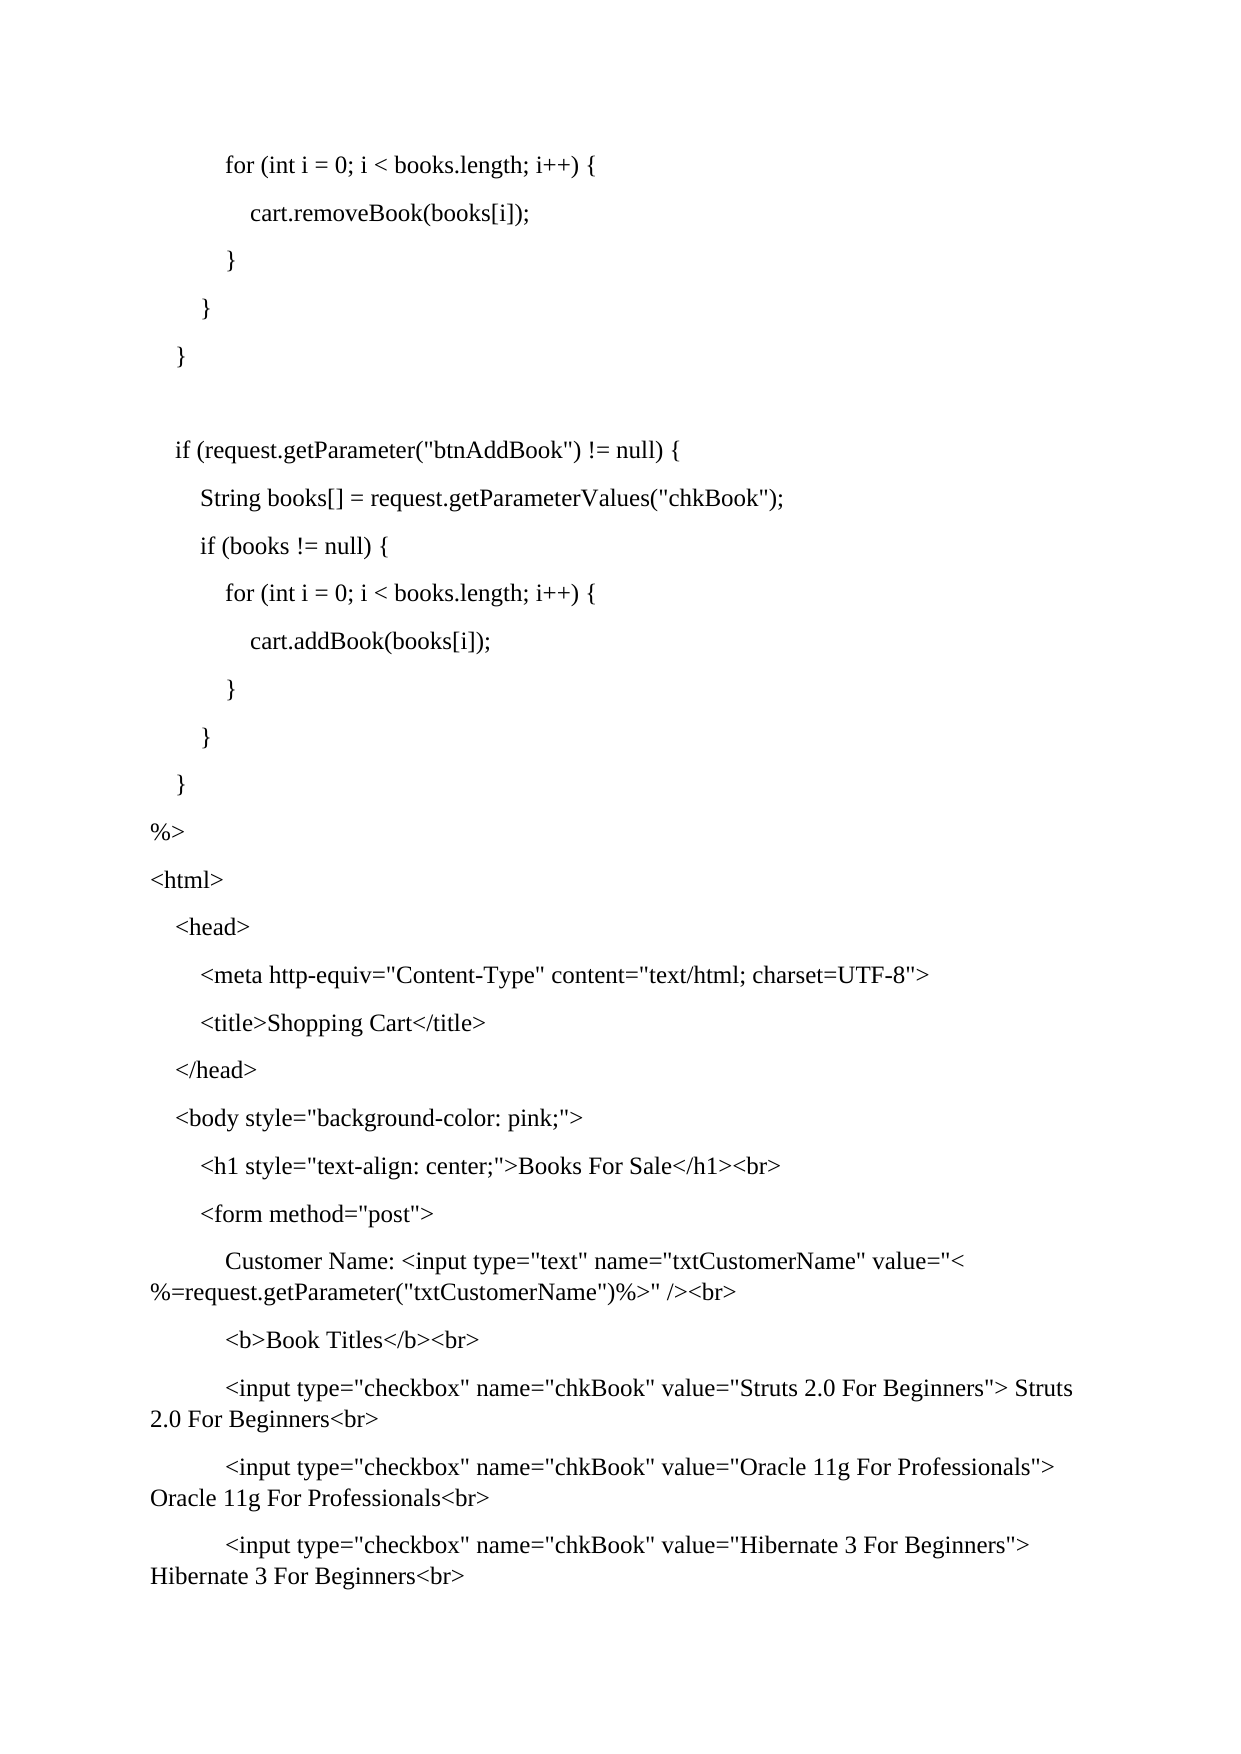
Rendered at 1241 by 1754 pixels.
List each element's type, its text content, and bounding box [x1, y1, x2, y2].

text <head> [150, 912, 1090, 941]
text if (request.getParameter("btnAddBook") != null) { [150, 435, 1090, 464]
text } [150, 769, 1090, 798]
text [150, 483, 1090, 512]
text %> [150, 817, 1090, 846]
text Customer Name: <input type="text" name="txtCustomerName" value="<%=request.getParameter("txtCustomerName")%>" /><br> [150, 1246, 1090, 1306]
text } [150, 293, 1090, 322]
text <input type="checkbox" name="chkBook" value="Struts 2.0 For Beginners"> Struts 2.0 For Beginners<br> [150, 1373, 1090, 1433]
text cart.addBook(books[i]); [150, 626, 1090, 655]
text } [150, 674, 1090, 703]
text <html> [150, 865, 1090, 893]
text <h1 style="text-align: center;">Books For Sale</h1><br> [150, 1151, 1090, 1180]
text </head> [150, 1056, 1090, 1084]
text if (books != null) { [150, 531, 1090, 559]
text for (int i = 0; i < books.length; i++) { [150, 150, 1090, 179]
text cart.removeBook(books[i]); [150, 198, 1090, 226]
text for (int i = 0; i < books.length; i++) { [150, 578, 1090, 607]
text } [150, 722, 1090, 750]
text <title>Shopping Cart</title> [150, 1008, 1090, 1037]
text <body style="background-color: pink;"> [150, 1103, 1090, 1132]
text <meta http-equiv="Content-Type" content="text/html; charset=UTF-8"> [150, 960, 1090, 989]
text <form method="post"> [150, 1199, 1090, 1227]
text } [150, 341, 1090, 369]
text <input type="checkbox" name="chkBook" value="Hibernate 3 For Beginners"> Hibernate 3 For Beginners<br> [150, 1530, 1090, 1590]
text } [150, 245, 1090, 274]
text <b>Book Titles</b><br> [150, 1325, 1090, 1354]
text <input type="checkbox" name="chkBook" value="Oracle 11g For Professionals"> Oracle 11g For Professionals<br> [150, 1452, 1090, 1511]
